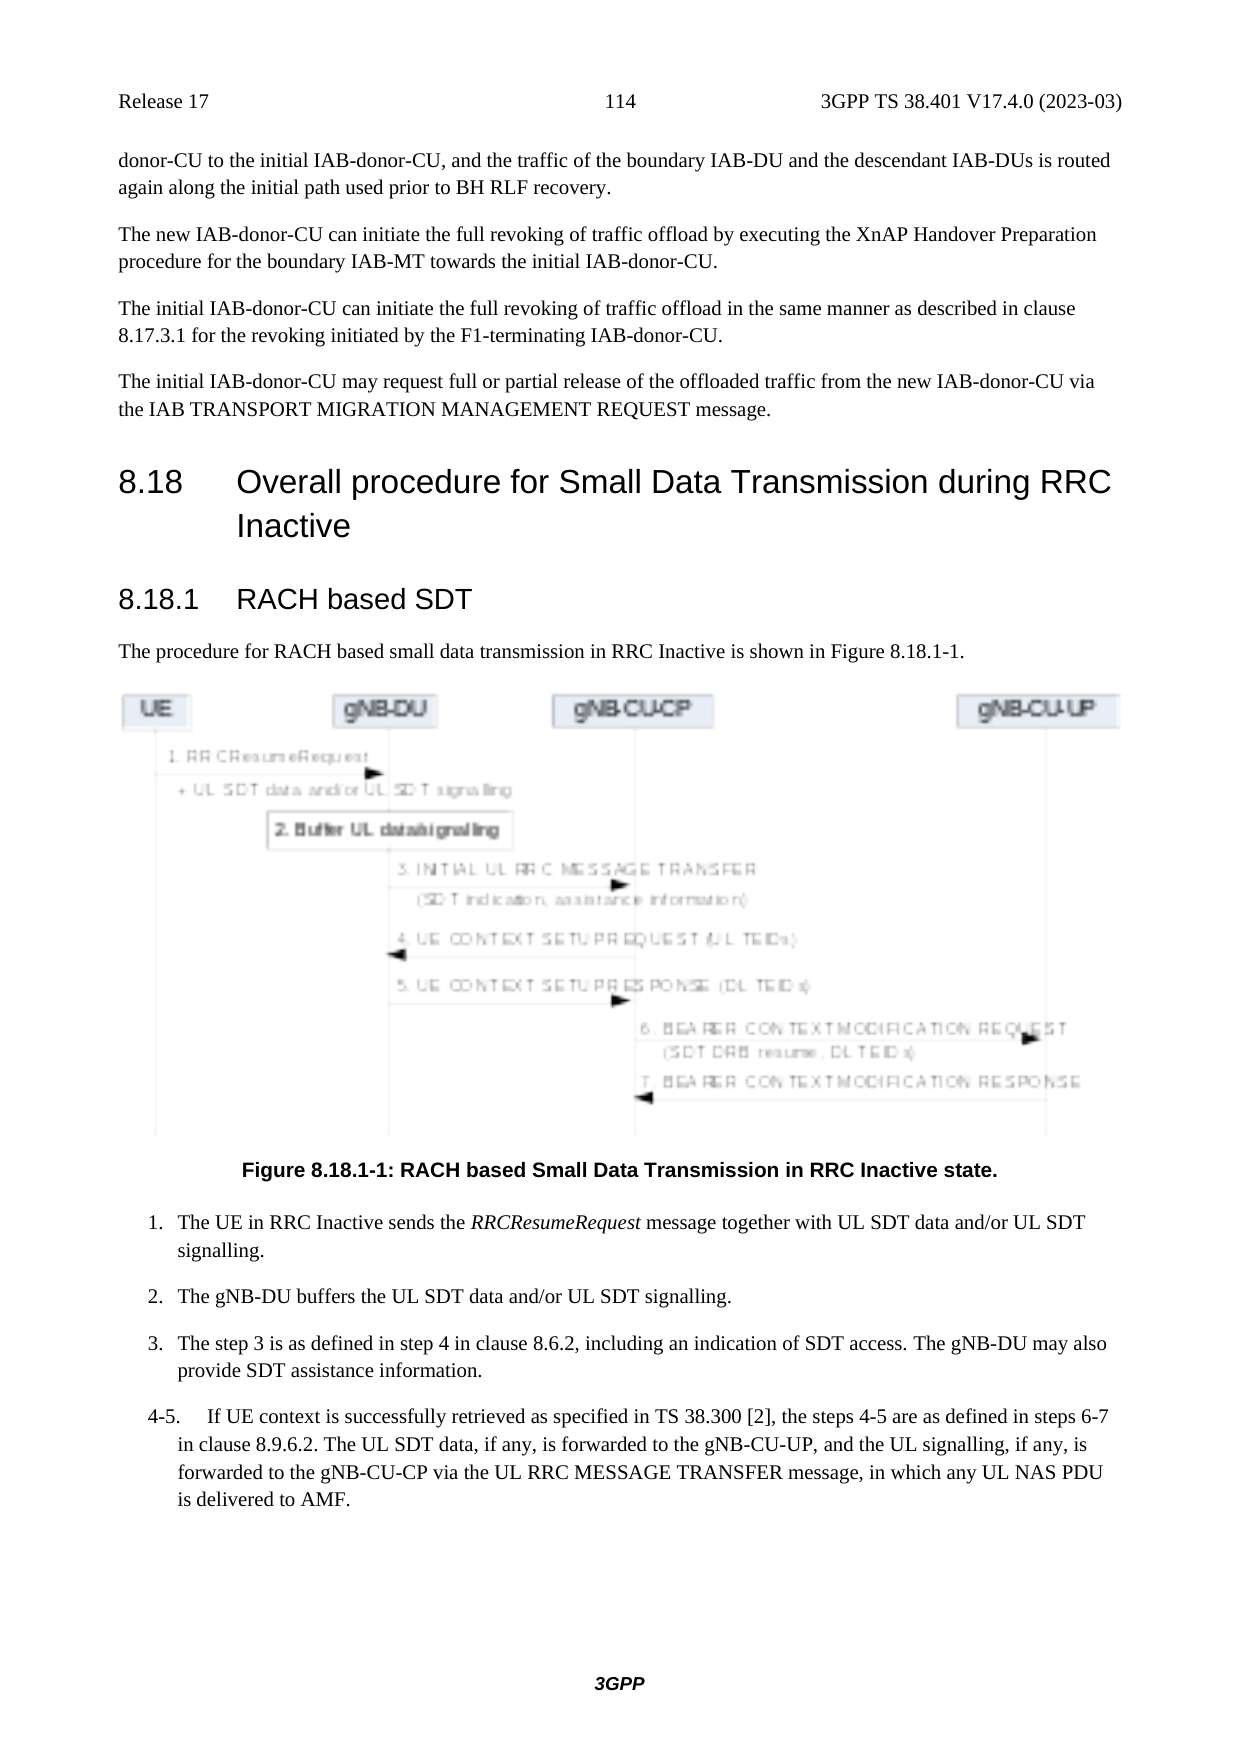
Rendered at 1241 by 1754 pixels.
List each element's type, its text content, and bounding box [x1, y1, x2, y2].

text Figure 8.18.1-1: RACH based Small Data Transmission in RRC Inactive state. [118, 1158, 1122, 1182]
text The new IAB-donor-CU can initiate the full revoking of traffic offload by executing the XnAP Handover Preparation procedure for the boundary IAB-MT towards the initial IAB-donor-CU. [118, 221, 1122, 273]
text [118, 147, 1122, 199]
text The initial IAB-donor-CU can initiate the full revoking of traffic offload in the same manner as described in clause 8.17.3.1 for the revoking initiated by the F1-terminating IAB-donor-CU. [118, 295, 1122, 347]
text 4-5. If UE context is successfully retrieved as specified in TS 38.300 [2], the steps 4-5 are as defined in steps 6-7 in clause 8.9.6.2. The UL SDT data, if any, is forwarded to the gNB-CU-UP, and the UL signalling, if any, is forwarded to the gNB-CU-CP via the UL RRC MESSAGE TRANSFER message, in which any UL NAS PDU is delivered to AMF. [148, 1404, 1122, 1511]
subtitle 8.18 Overall procedure for Small Data Transmission during RRC Inactive [118, 462, 1122, 545]
text 1. The UE in RRC Inactive sends the RRCResumeRequest message together with UL SDT data and/or UL SDT signalling. [148, 1210, 1122, 1262]
text 3. The step 3 is as defined in step 4 in clause 8.6.2, including an indication of SDT access. The gNB-DU may also provide SDT assistance information. [148, 1330, 1122, 1382]
subtitle 8.18.1 RACH based SDT [118, 582, 1122, 615]
text The initial IAB-donor-CU may request full or partial release of the offloaded traffic from the new IAB-donor-CU via the IAB TRANSPORT MIGRATION MANAGEMENT REQUEST message. [118, 369, 1122, 421]
text 2. The gNB-DU buffers the UL SDT data and/or UL SDT signalling. [148, 1284, 1122, 1308]
text The procedure for RACH based small data transmission in RRC Inactive is shown in Figure 8.18.1-1. [118, 639, 1122, 663]
